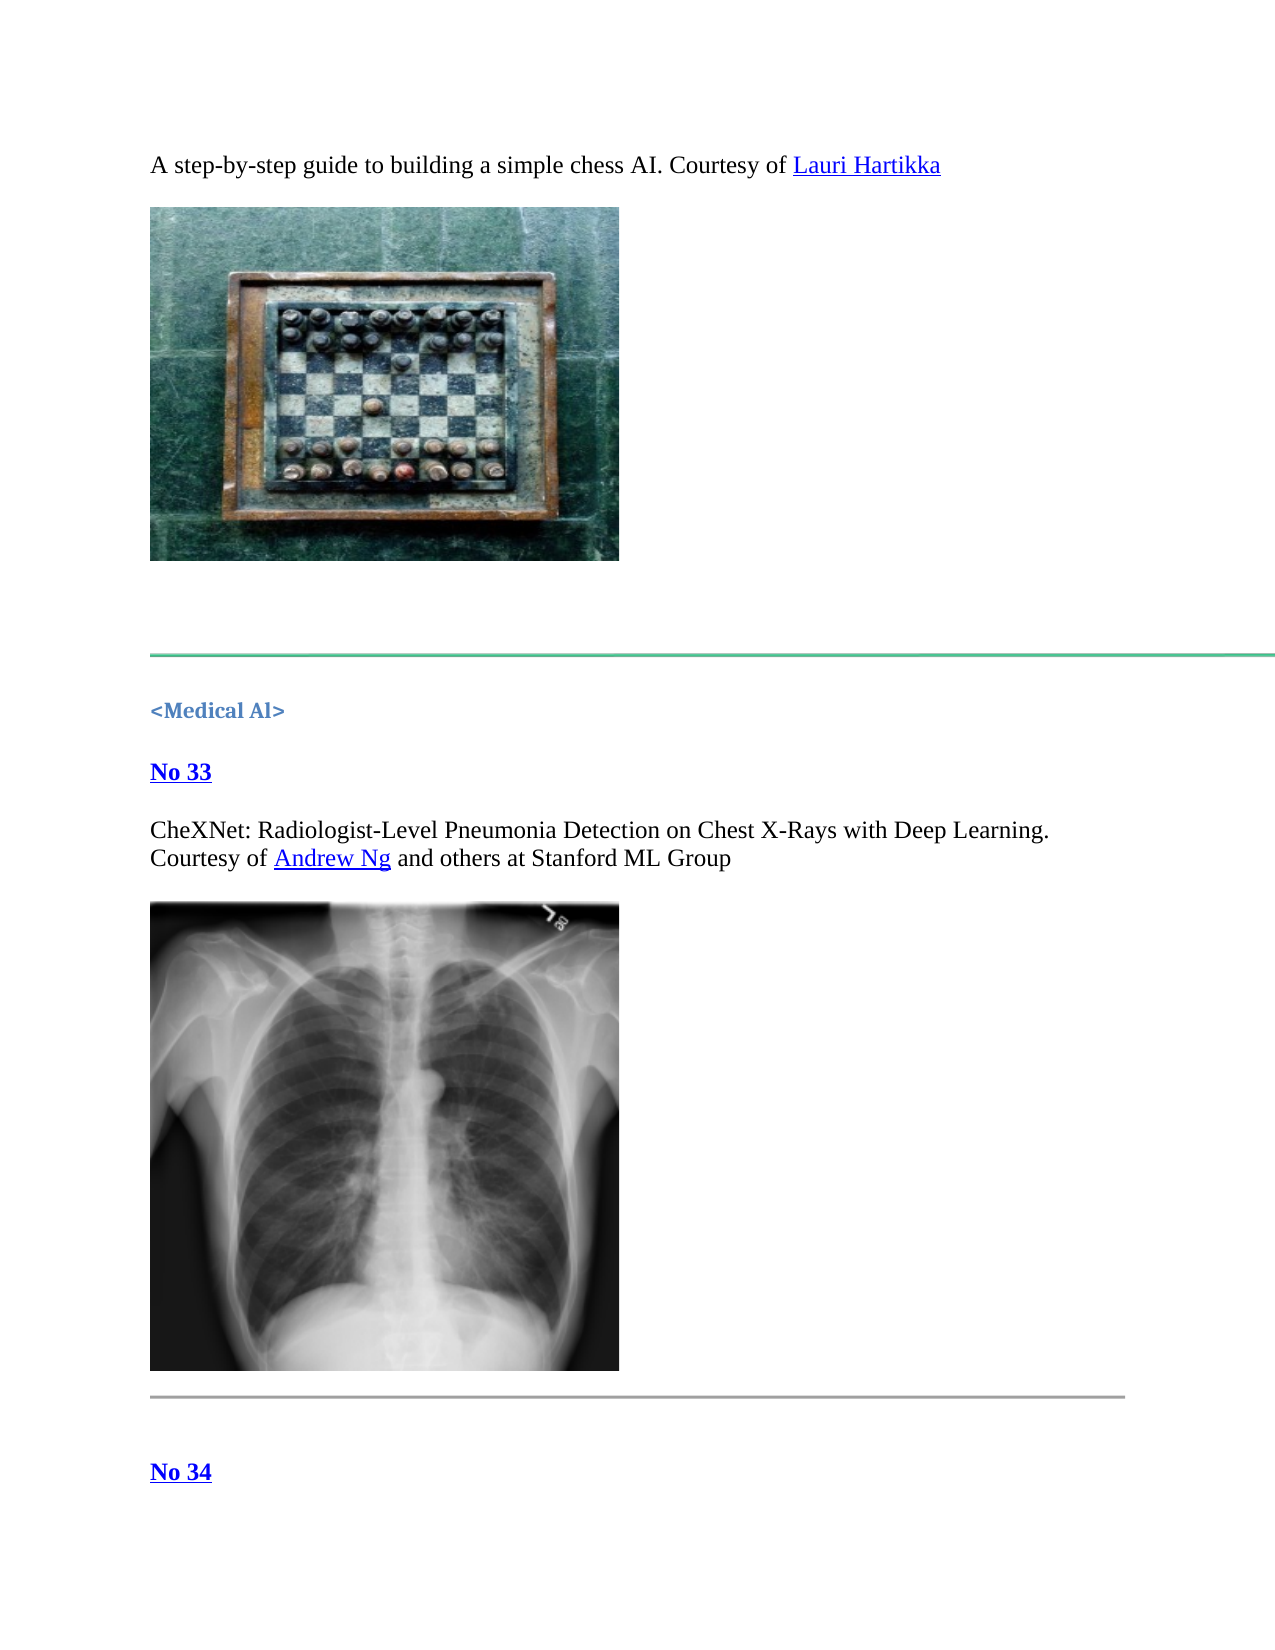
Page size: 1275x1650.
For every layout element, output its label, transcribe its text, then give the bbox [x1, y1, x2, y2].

picture [150, 207, 620, 561]
picture [150, 901, 620, 1371]
subtitle No 33 [150, 757, 1125, 786]
text A step-by-step guide to building a simple chess AI. Courtesy of Lauri Hartikka [150, 150, 1125, 179]
subtitle <Medical Al> [150, 697, 1125, 724]
picture [150, 638, 1275, 673]
subtitle No 34 [150, 1457, 1125, 1486]
text CheXNet: Radiologist-Level Pneumonia Detection on Chest X-Rays with Deep Learning. Courtesy of Andrew Ng and others at Stanford ML Group [150, 815, 1125, 872]
